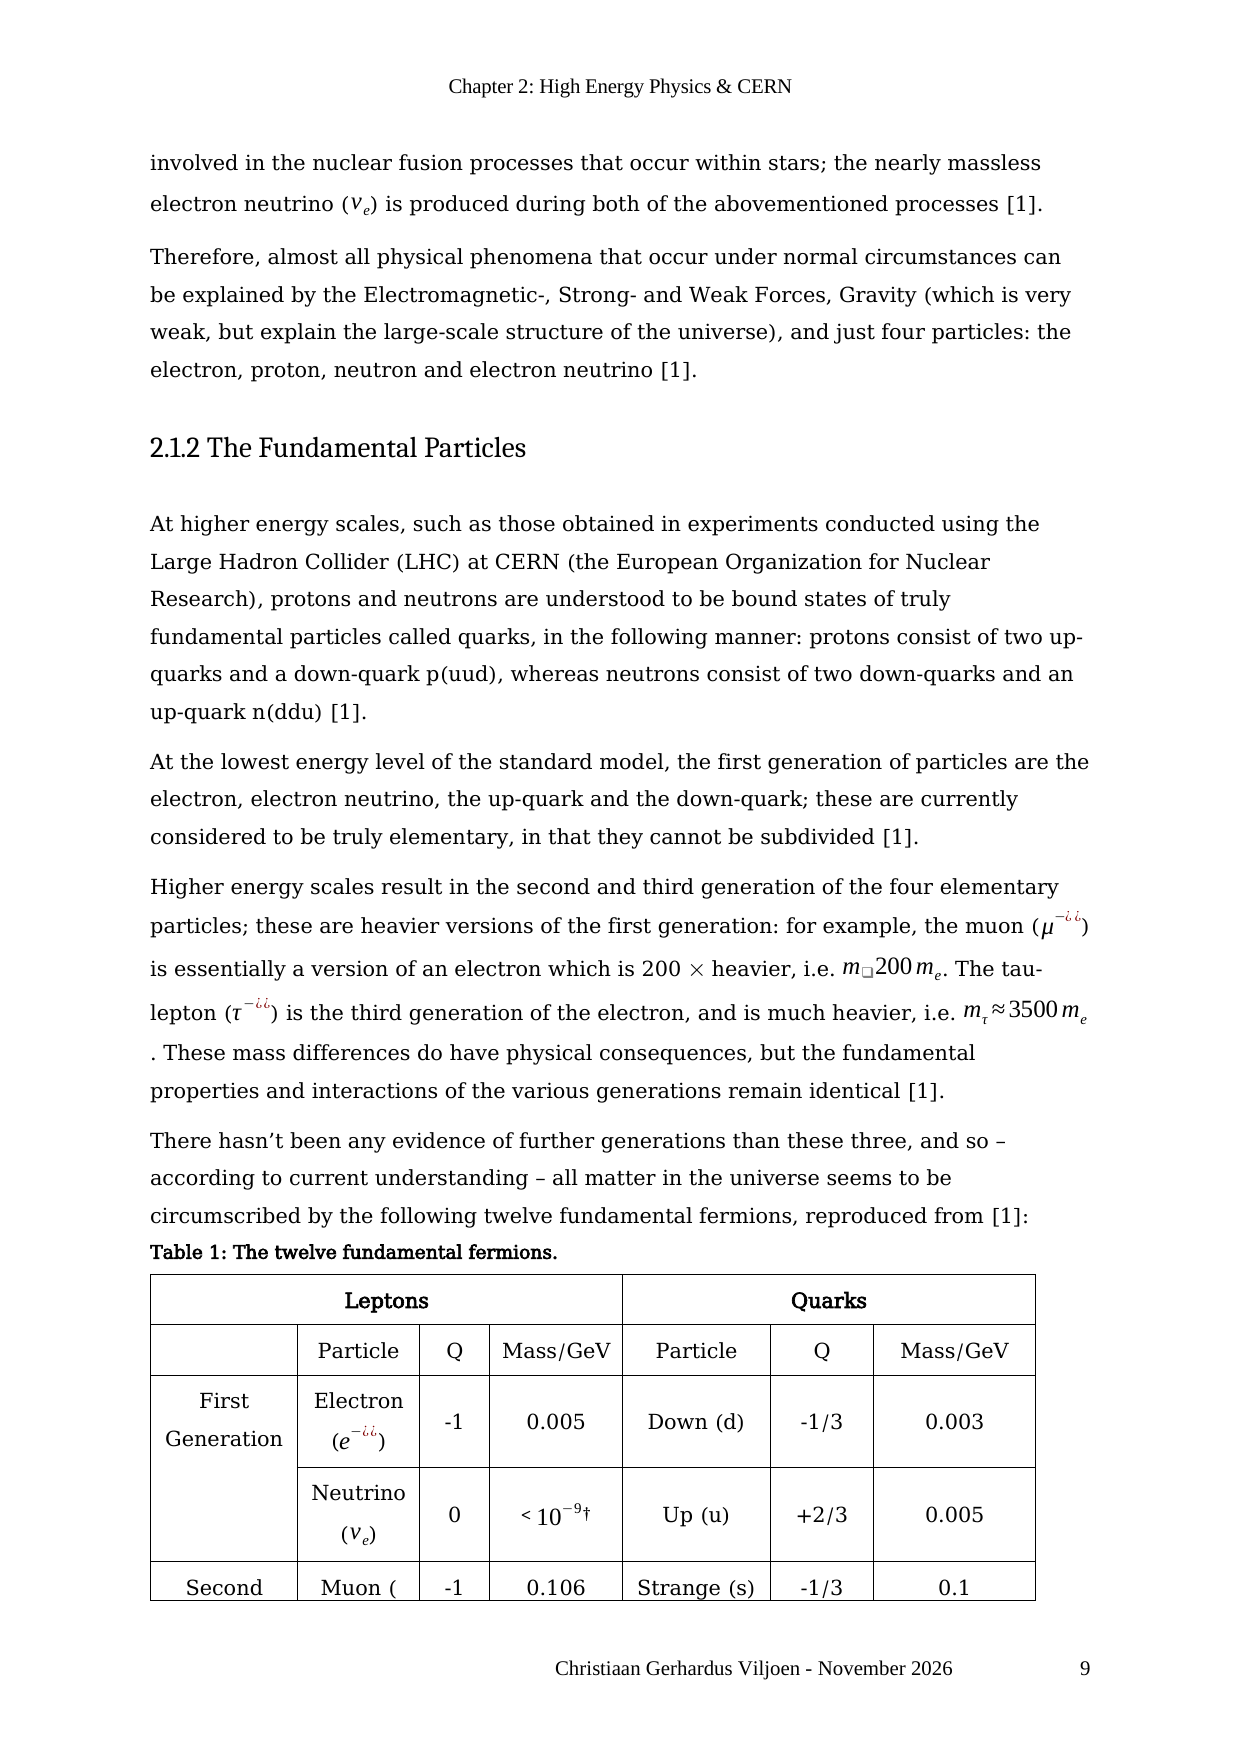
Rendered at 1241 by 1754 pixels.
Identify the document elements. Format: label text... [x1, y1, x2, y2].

table_cell Neutrino () [298, 1468, 419, 1561]
table_cell < † [490, 1468, 622, 1561]
table_cell Q [771, 1325, 873, 1375]
table_cell Particle [623, 1325, 770, 1375]
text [150, 150, 1090, 219]
text There hasn’t been any evidence of further generations than these three, and so – according to current understanding – all matter in the universe seems to be circumscribed by the following twelve fundamental fermions, reproduced from : [150, 1127, 1090, 1227]
table_cell +2/3 [771, 1468, 873, 1561]
table_cell -1/3 [771, 1376, 873, 1467]
table_cell 0.005 [874, 1468, 1035, 1561]
table_header Leptons [151, 1275, 622, 1324]
table_cell -1 [420, 1562, 489, 1599]
table_cell Electron () [298, 1376, 419, 1467]
text At higher energy scales, such as those obtained in experiments conducted using the Large Hadron Collider (LHC) at CERN (the European Organization for Nuclear Research), protons and neutrons are understood to be bound states of truly fundamental particles called quarks, in the following manner: protons consist of two up-quarks and a down-quark p(uud), whereas neutrons consist of two down-quarks and an up-quark n(ddu). [150, 511, 1090, 723]
table_cell Second Generation [151, 1562, 297, 1599]
table_cell Mass/GeV [874, 1325, 1035, 1375]
table_cell Mass/GeV [490, 1325, 622, 1375]
table_cell 0.005 [490, 1376, 622, 1467]
table_cell -1 [420, 1376, 489, 1467]
subtitle The Fundamental Particles [150, 431, 1090, 465]
table_cell Particle [298, 1325, 419, 1375]
table_cell Strange (s) [623, 1562, 770, 1599]
table_cell First Generation [151, 1376, 297, 1561]
table_cell [151, 1325, 297, 1375]
table_cell 0.003 [874, 1376, 1035, 1467]
text At the lowest energy level of the standard model, the first generation of particles are the electron, electron neutrino, the up-quark and the down-quark; these are currently considered to be truly elementary, in that they cannot be subdivided. [150, 748, 1090, 848]
table_cell Q [420, 1325, 489, 1375]
table_cell 0.106 [490, 1562, 622, 1599]
table_cell Up (u) [623, 1468, 770, 1561]
table_cell 0.1 [874, 1562, 1035, 1599]
table_cell Down (d) [623, 1376, 770, 1467]
text Therefore, almost all physical phenomena that occur under normal circumstances can be explained by the Electromagnetic-, Strong- and Weak Forces, Gravity (which is very weak, but explain the large-scale structure of the universe), and just four particles: the electron, proton, neutron and electron neutrino. [150, 244, 1090, 381]
text Table 1: The twelve fundamental fermions. [150, 1240, 1090, 1262]
text Higher energy scales result in the second and third generation of the four elementary particles; these are heavier versions of the first generation: for example, the muon () is essentially a version of an electron which is 200 heavier, i.e. . The tau-lepton () is the third generation of the electron, and is much heavier, i.e. . These mass differences do have physical consequences, but the fundamental properties and interactions of the various generations remain identical . [150, 873, 1090, 1102]
table_cell Muon () [298, 1562, 419, 1599]
table_cell -1/3 [771, 1562, 873, 1599]
table_cell 0 [420, 1468, 489, 1561]
table_header Quarks [623, 1275, 1035, 1324]
